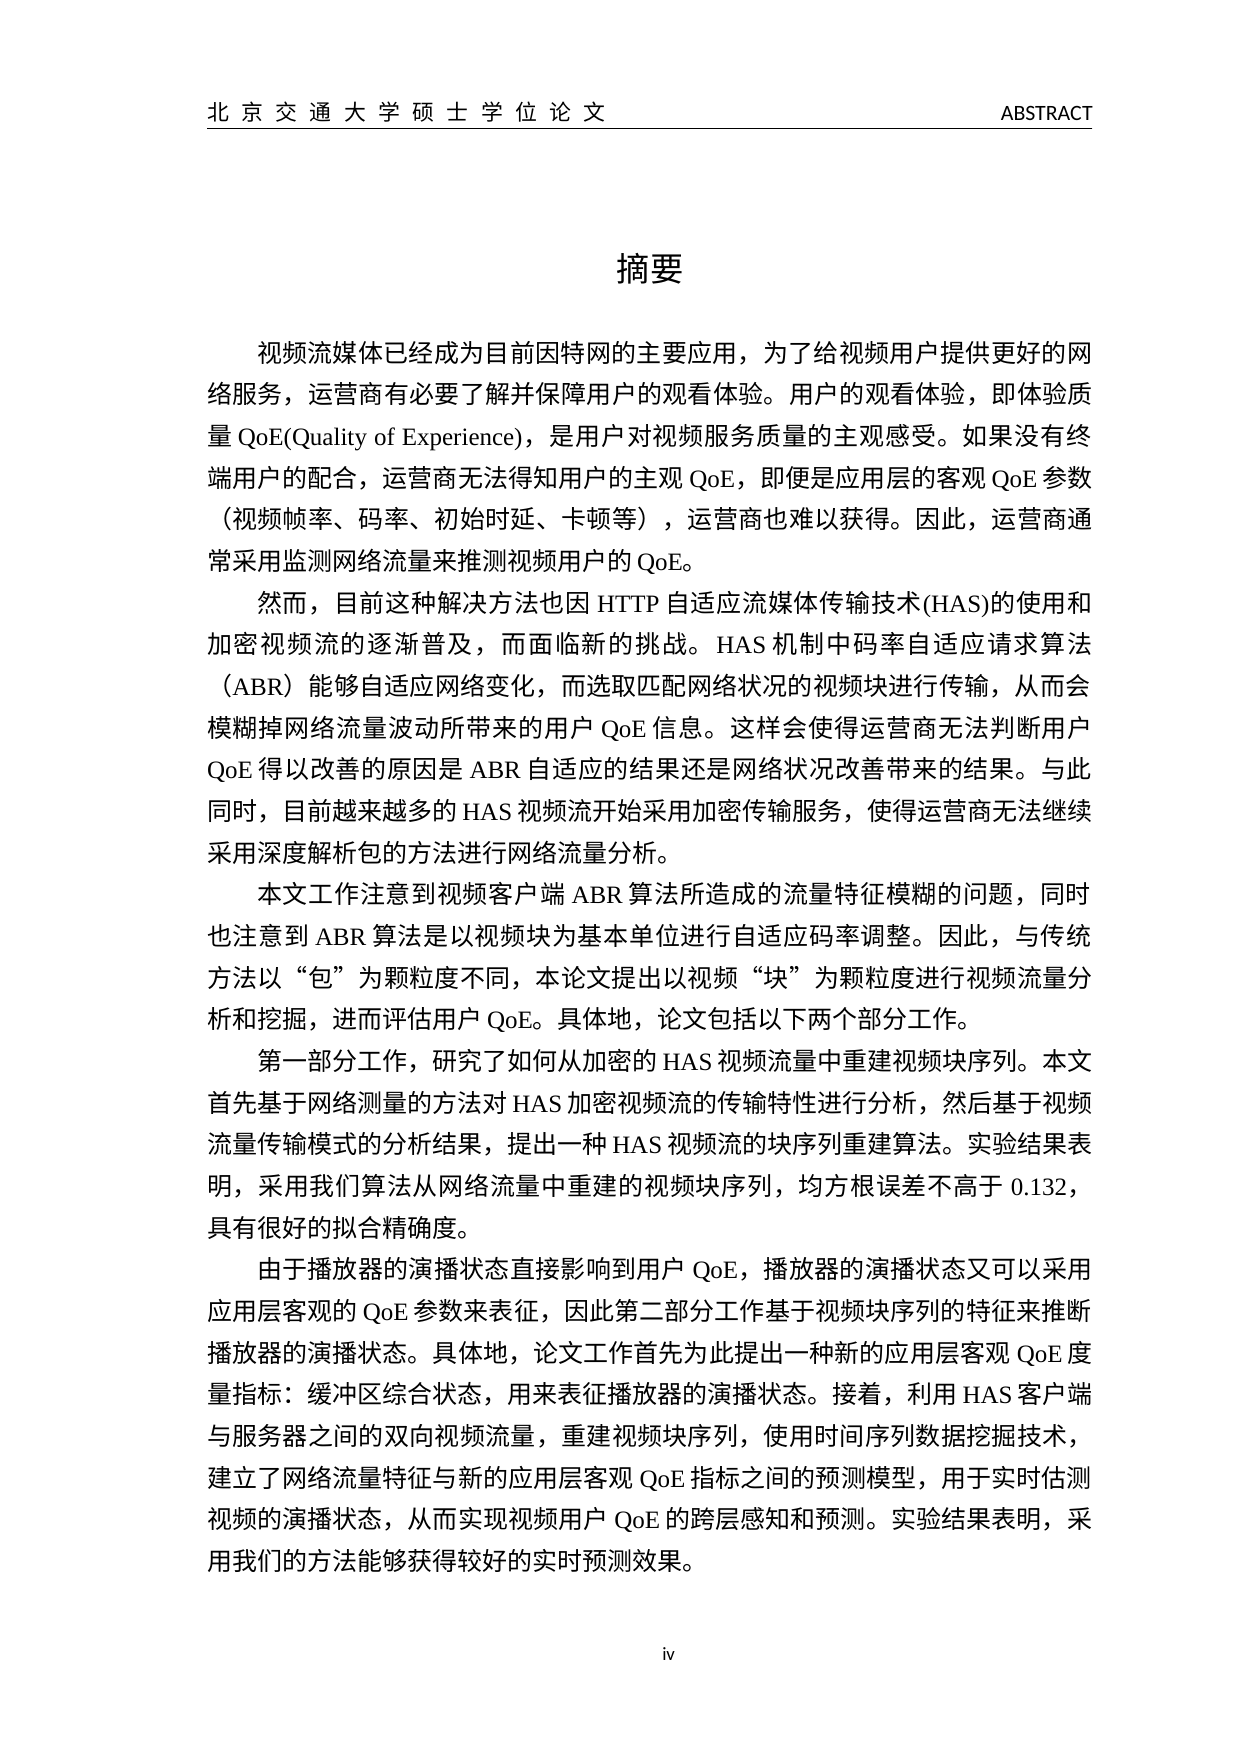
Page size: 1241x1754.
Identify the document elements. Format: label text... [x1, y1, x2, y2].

text 由于播放器的演播状态直接影响到用户QoE，播放器的演播状态又可以采用应用层客观的QoE参数来表征，因此第二部分工作基于视频块序列的特征来推断播放器的演播状态。具体地，论文工作首先为此提出一种新的应用层客观QoE度量指标：缓冲区综合状态，用来表征播放器的演播状态。接着，利用HAS客户端与服务器之间的双向视频流量，重建视频块序列，使用时间序列数据挖掘技术，建立了网络流量特征与新的应用层客观QoE指标之间的预测模型，用于实时估测视频的演播状态，从而实现视频用户QoE的跨层感知和预测。实验结果表明，采用我们的方法能够获得较好的实时预测效果。 [207, 1245, 1092, 1579]
text 然而，目前这种解决方法也因HTTP自适应流媒体传输技术(HAS)的使用和加密视频流的逐渐普及，而面临新的挑战。HAS机制中码率自适应请求算法（ABR）能够自适应网络变化，而选取匹配网络状况的视频块进行传输，从而会模糊掉网络流量波动所带来的用户QoE信息。这样会使得运营商无法判断用户QoE得以改善的原因是ABR自适应的结果还是网络状况改善带来的结果。与此同时，目前越来越多的HAS视频流开始采用加密传输服务，使得运营商无法继续采用深度解析包的方法进行网络流量分析。 [207, 579, 1092, 870]
text 本文工作注意到视频客户端ABR算法所造成的流量特征模糊的问题，同时也注意到ABR算法是以视频块为基本单位进行自适应码率调整。因此，与传统方法以“包”为颗粒度不同，本论文提出以视频“块”为颗粒度进行视频流量分析和挖掘，进而评估用户QoE。具体地，论文包括以下两个部分工作。 [207, 870, 1092, 1037]
text 第一部分工作，研究了如何从加密的HAS视频流量中重建视频块序列。本文首先基于网络测量的方法对HAS加密视频流的传输特性进行分析，然后基于视频流量传输模式的分析结果，提出一种HAS视频流的块序列重建算法。实验结果表明，采用我们算法从网络流量中重建的视频块序列，均方根误差不高于0.132，具有很好的拟合精确度。 [207, 1037, 1092, 1245]
text 视频流媒体已经成为目前因特网的主要应用，为了给视频用户提供更好的网络服务，运营商有必要了解并保障用户的观看体验。用户的观看体验，即体验质量QoE(Quality of Experience)，是用户对视频服务质量的主观感受。如果没有终端用户的配合，运营商无法得知用户的主观QoE，即便是应用层的客观QoE参数（视频帧率、码率、初始时延、卡顿等），运营商也难以获得。因此，运营商通常采用监测网络流量来推测视频用户的QoE。 [207, 329, 1092, 579]
text 摘要 [207, 243, 1092, 291]
